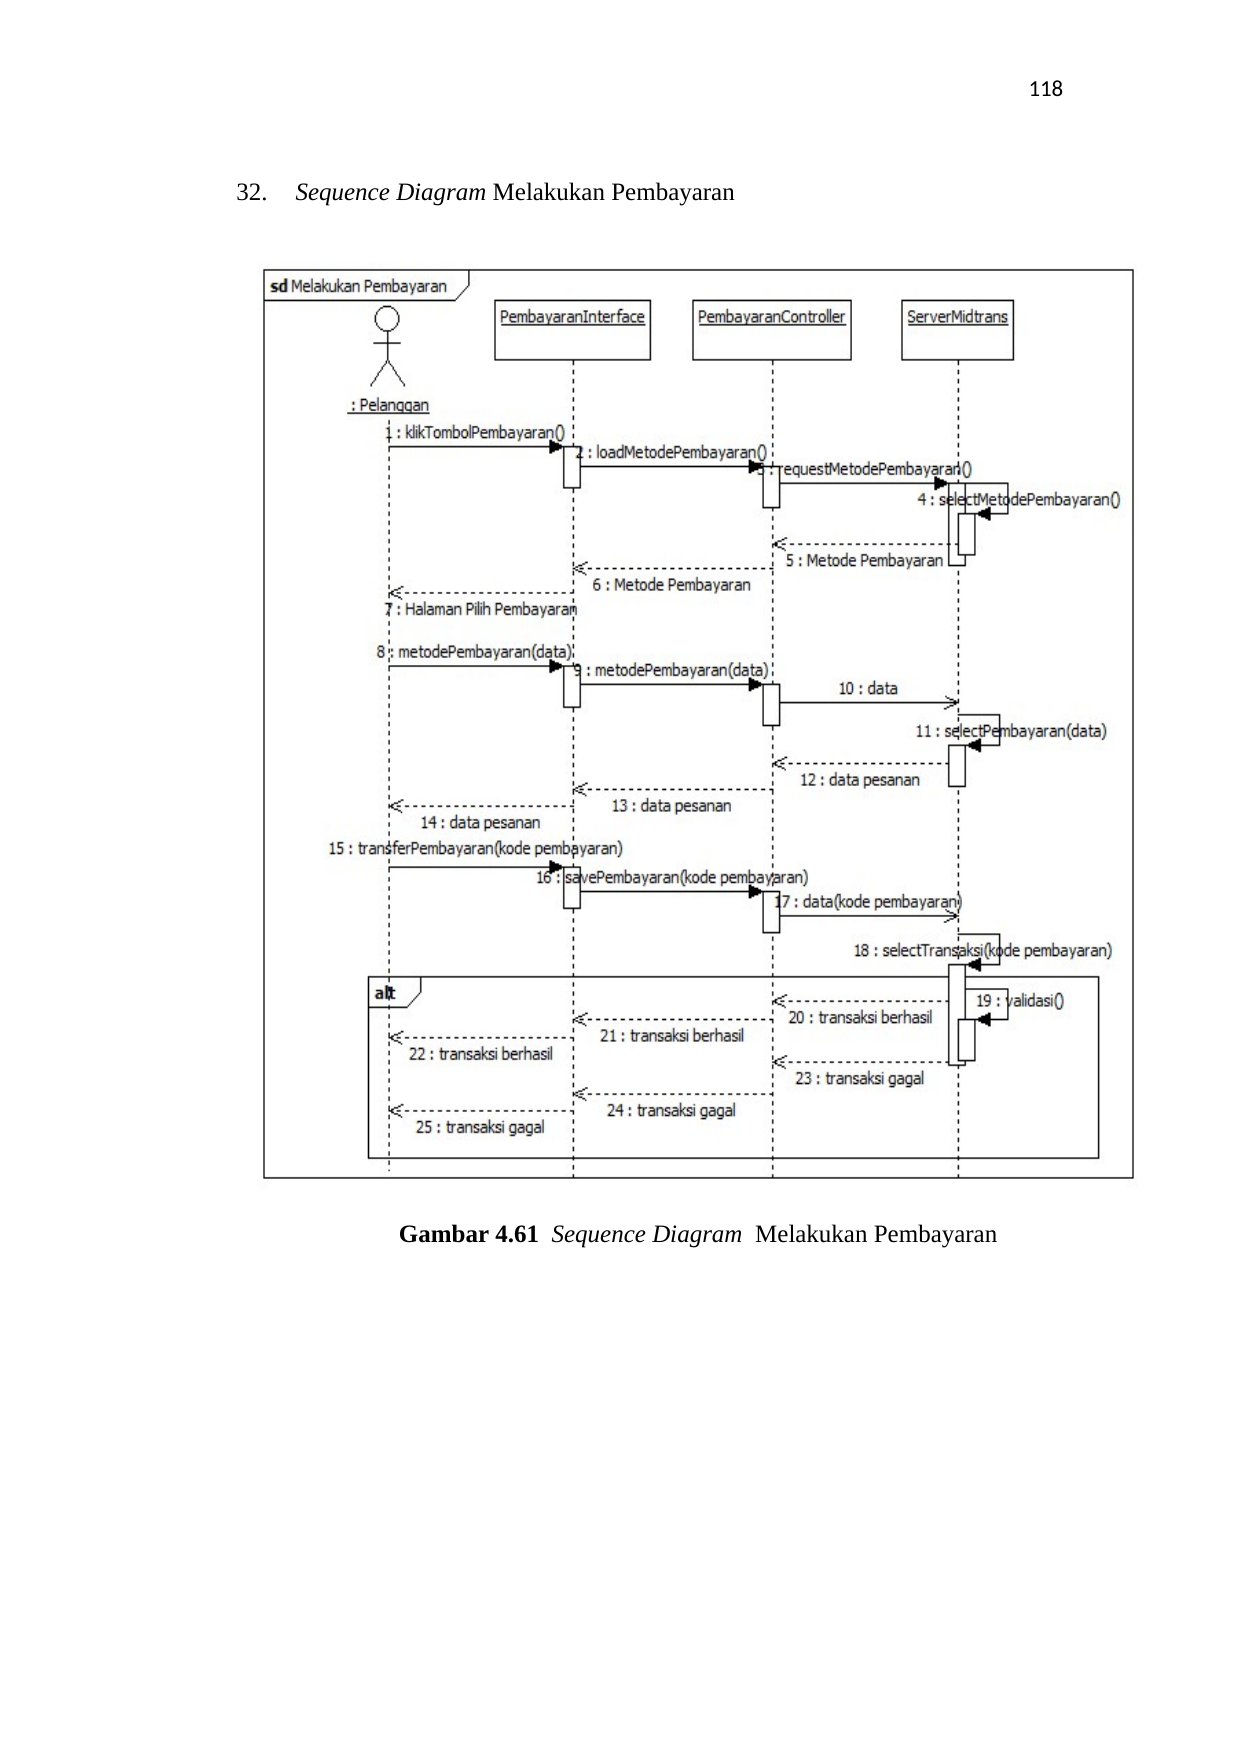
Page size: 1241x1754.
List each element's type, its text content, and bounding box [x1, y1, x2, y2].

list Gambar 4.61 Sequence Diagram Melakukan Pembayaran [333, 1214, 1063, 1247]
picture [236, 239, 1160, 1214]
list Sequence Diagram Melakukan Pembayaran [236, 177, 1063, 206]
